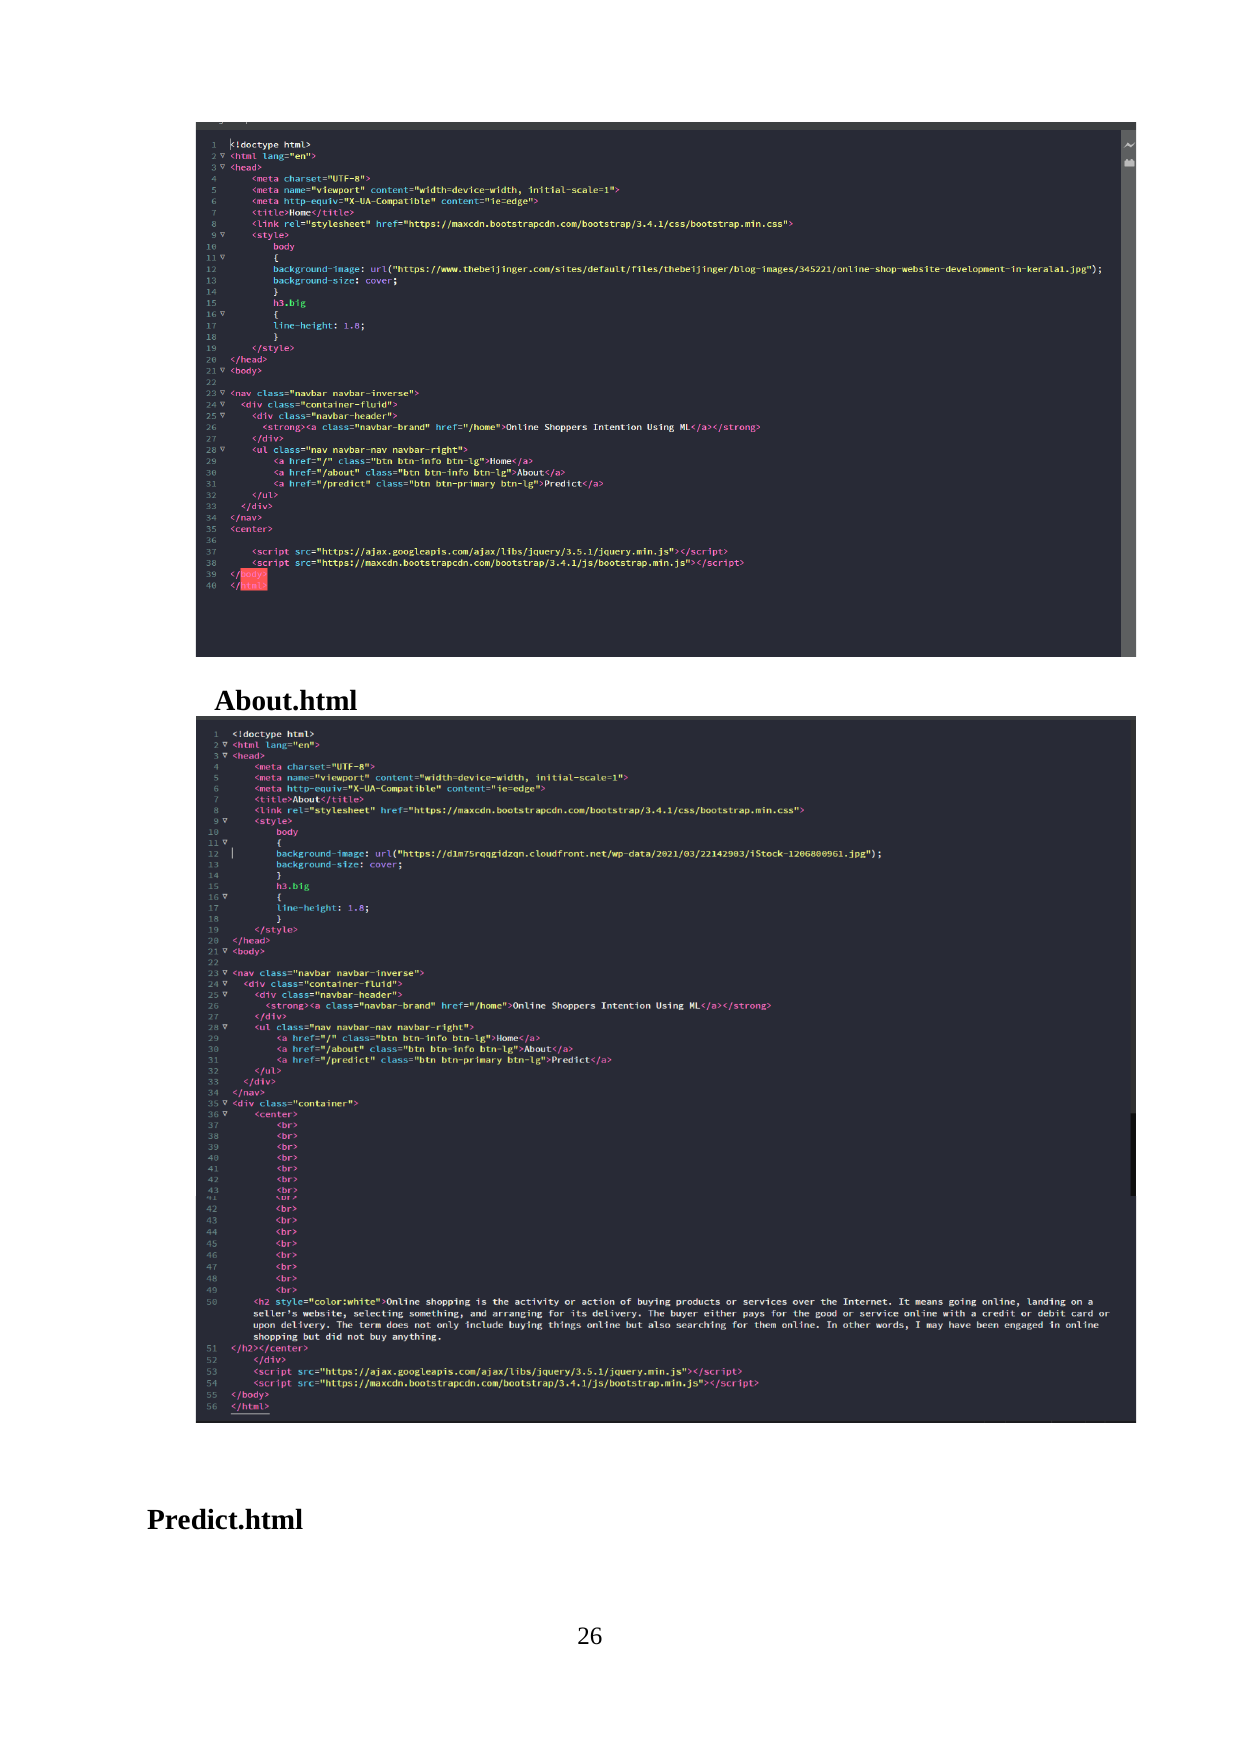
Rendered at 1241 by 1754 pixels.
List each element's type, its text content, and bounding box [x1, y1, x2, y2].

text Predict.html [139, 1502, 1192, 1535]
picture [195, 122, 1137, 657]
picture [195, 716, 1137, 1423]
text About.html [139, 683, 1192, 717]
